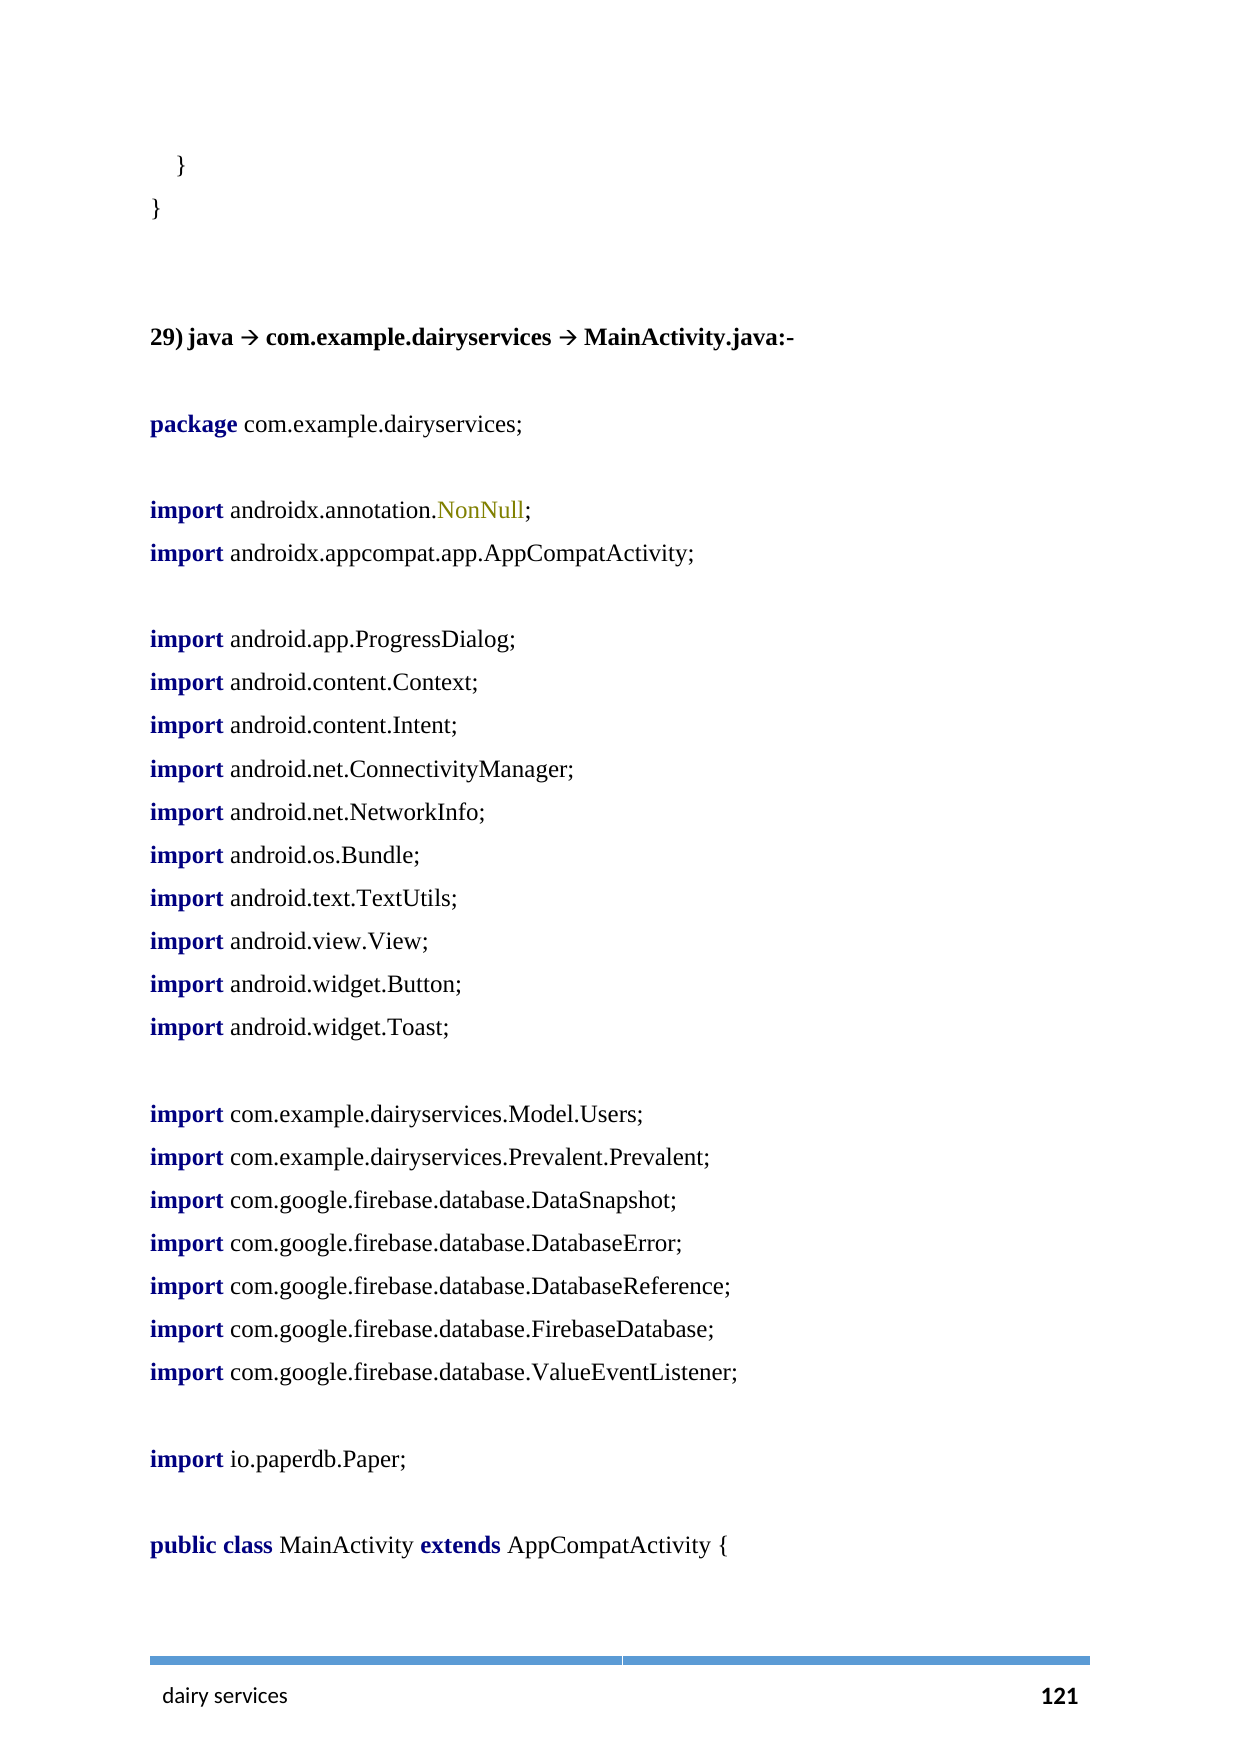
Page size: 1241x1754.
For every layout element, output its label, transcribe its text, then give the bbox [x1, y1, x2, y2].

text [150, 409, 1090, 1602]
list java com.example.dairyservices MainActivity.java:- [150, 322, 1090, 351]
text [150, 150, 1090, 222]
